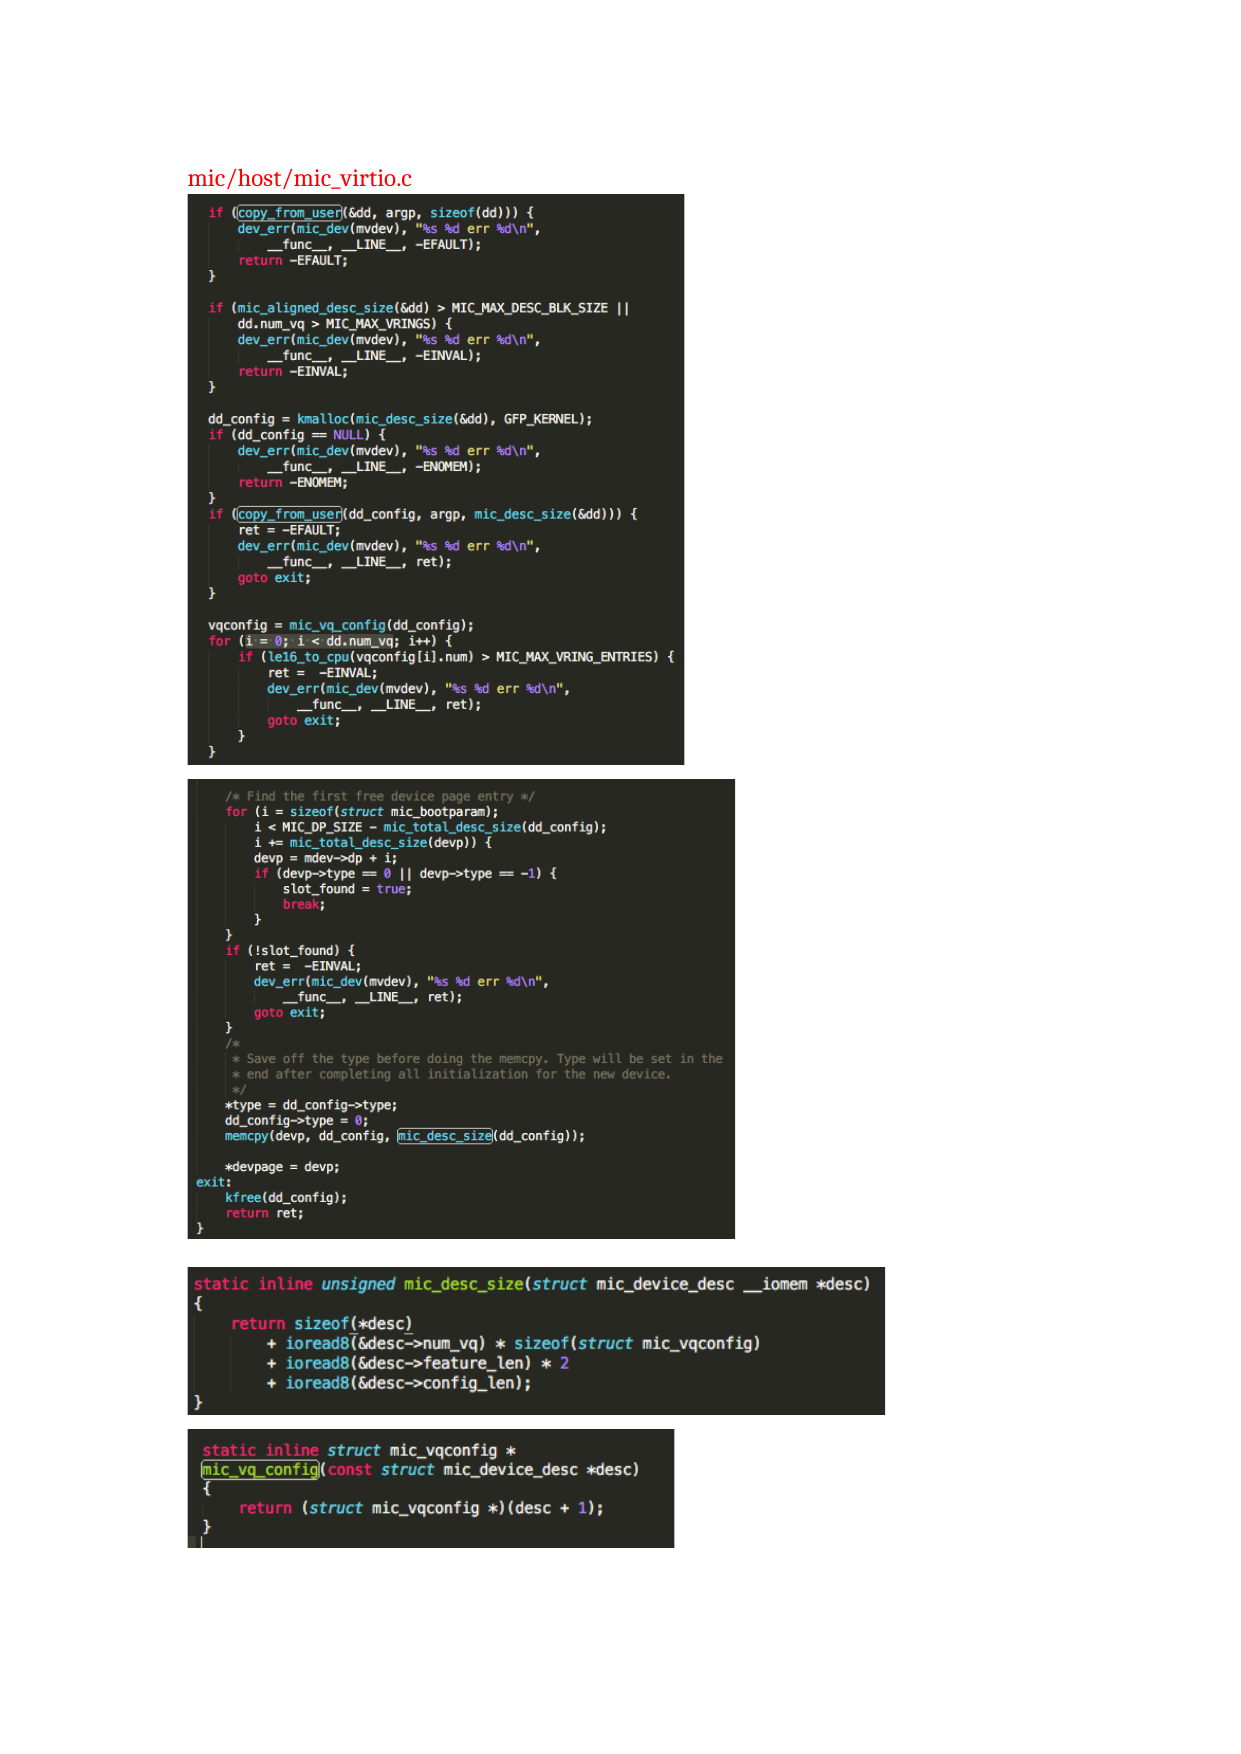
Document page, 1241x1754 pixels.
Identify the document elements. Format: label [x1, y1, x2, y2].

text [187, 162, 1053, 194]
picture [187, 779, 736, 1239]
picture [187, 1429, 675, 1548]
picture [187, 194, 685, 765]
picture [187, 1267, 886, 1415]
